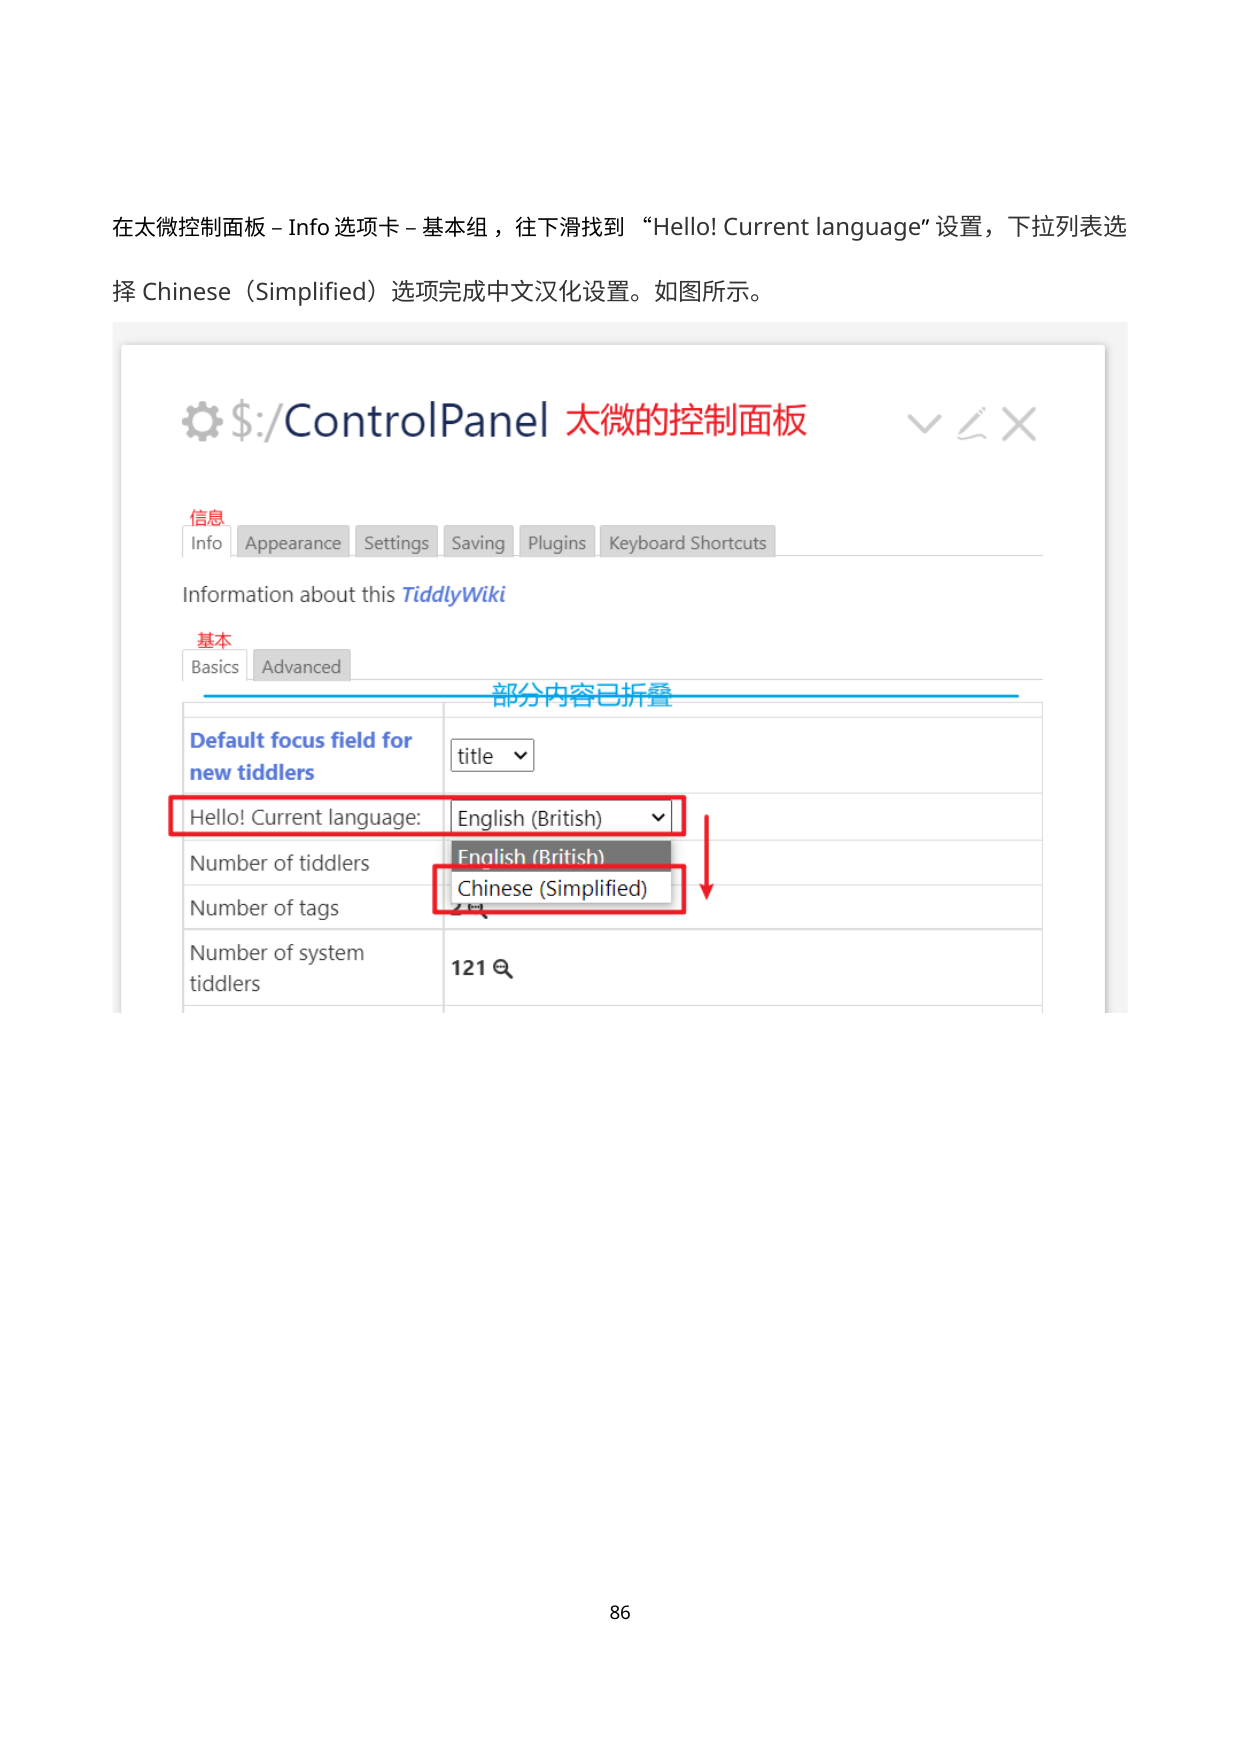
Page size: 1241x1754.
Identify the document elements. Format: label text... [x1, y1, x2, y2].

picture [112, 322, 1128, 1013]
text 在太微控制面板 – Info选项卡 – 基本组 ，往下滑找到 “Hello! Current language” 设置，下拉列表选择 Chinese（Simplified）选项完成中文汉化设置。如图所示。 [112, 192, 1128, 322]
